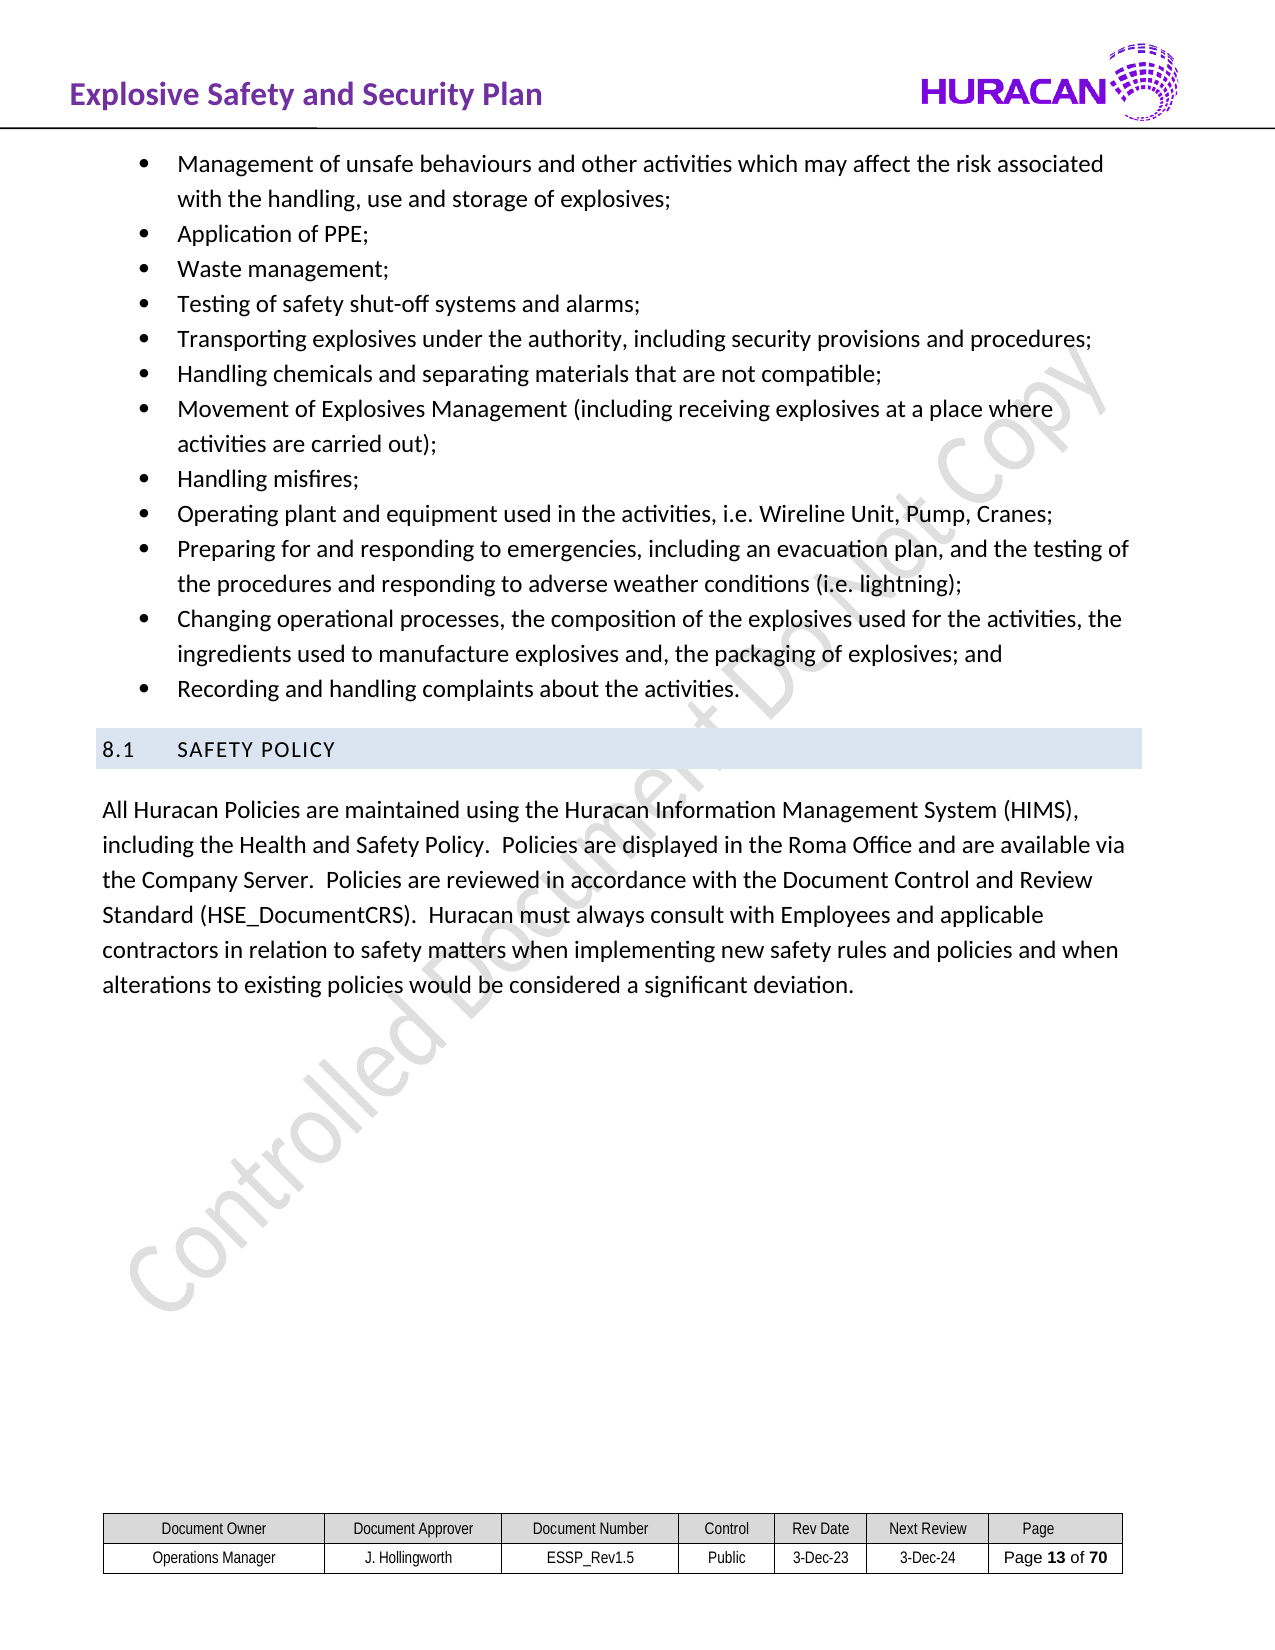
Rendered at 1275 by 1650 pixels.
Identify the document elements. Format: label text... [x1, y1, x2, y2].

list Recording and handling complaints about the activities. [139, 673, 1135, 703]
list Transporting explosives under the authority, including security provisions and procedures; [139, 323, 1135, 353]
text All Huracan Policies are maintained using the Huracan Information Management System (HIMS), including the Health and Safety Policy. Policies are displayed in the Roma Office and are available via the Company Server. Policies are reviewed in accordance with the Document Control and Review Standard (HSE_DocumentCRS). Huracan must always consult with Employees and applicable contractors in relation to safety matters when implementing new safety rules and policies and when alterations to existing policies would be considered a significant deviation. [102, 794, 1135, 999]
picture [921, 43, 1179, 121]
list Movement of Explosives Management (including receiving explosives at a place where activities are carried out); [139, 393, 1135, 458]
list Application of PPE; [139, 218, 1135, 248]
list Operating plant and equipment used in the activities, i.e. Wireline Unit, Pump, Cranes; [139, 498, 1135, 528]
list Handling misfires; [139, 463, 1135, 493]
list Testing of safety shut-off systems and alarms; [139, 288, 1135, 318]
subtitle 8.1 Safety Policy [102, 735, 1135, 763]
list Management of unsafe behaviours and other activities which may affect the risk associated with the handling, use and storage of explosives; [139, 148, 1135, 213]
list Handling chemicals and separating materials that are not compatible; [139, 358, 1135, 388]
list Waste management; [139, 253, 1135, 283]
list Preparing for and responding to emergencies, including an evacuation plan, and the testing of the procedures and responding to adverse weather conditions (i.e. lightning); [139, 533, 1135, 598]
list Changing operational processes, the composition of the explosives used for the activities, the ingredients used to manufacture explosives and, the packaging of explosives; and [139, 603, 1135, 668]
